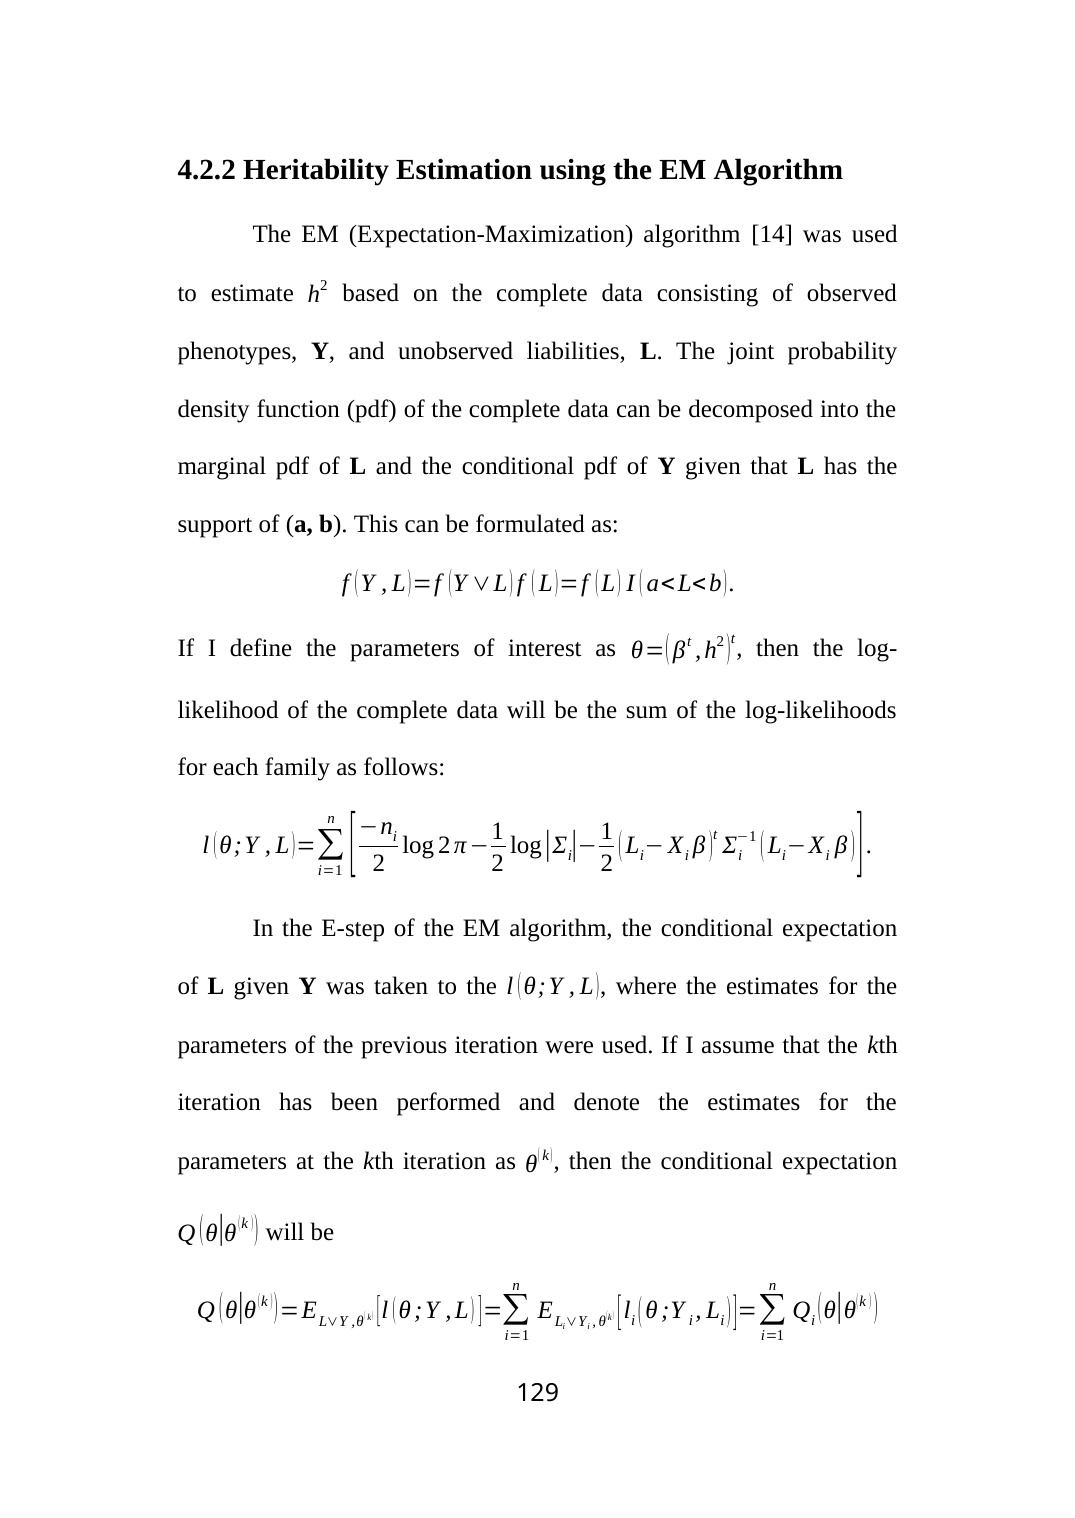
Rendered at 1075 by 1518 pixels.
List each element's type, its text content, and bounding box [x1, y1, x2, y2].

text . [177, 566, 898, 600]
text If I define the parameters of interest as , then the log-likelihood of the complete data will be the sum of the log-likelihoods for each family as follows: [177, 629, 898, 781]
text In the E-step of the EM algorithm, the conditional expectation of L given Y was taken to the , where the estimates for the parameters of the previous iteration were used. If I assume that the kth iteration has been performed and denote the estimates for the parameters at the kth iteration as , then the conditional expectation will be [177, 913, 898, 1248]
subtitle 4.2.2 Heritability Estimation using the EM Algorithm [177, 152, 898, 185]
text The EM (Expectation-Maximization) algorithm [14] was used to estimate based on the complete data consisting of observed phenotypes, Y, and unobserved liabilities, L. The joint probability density function (pdf) of the complete data can be decomposed into the marginal pdf of L and the conditional pdf of Y given that L has the support of (a, b). This can be formulated as: [177, 219, 898, 538]
